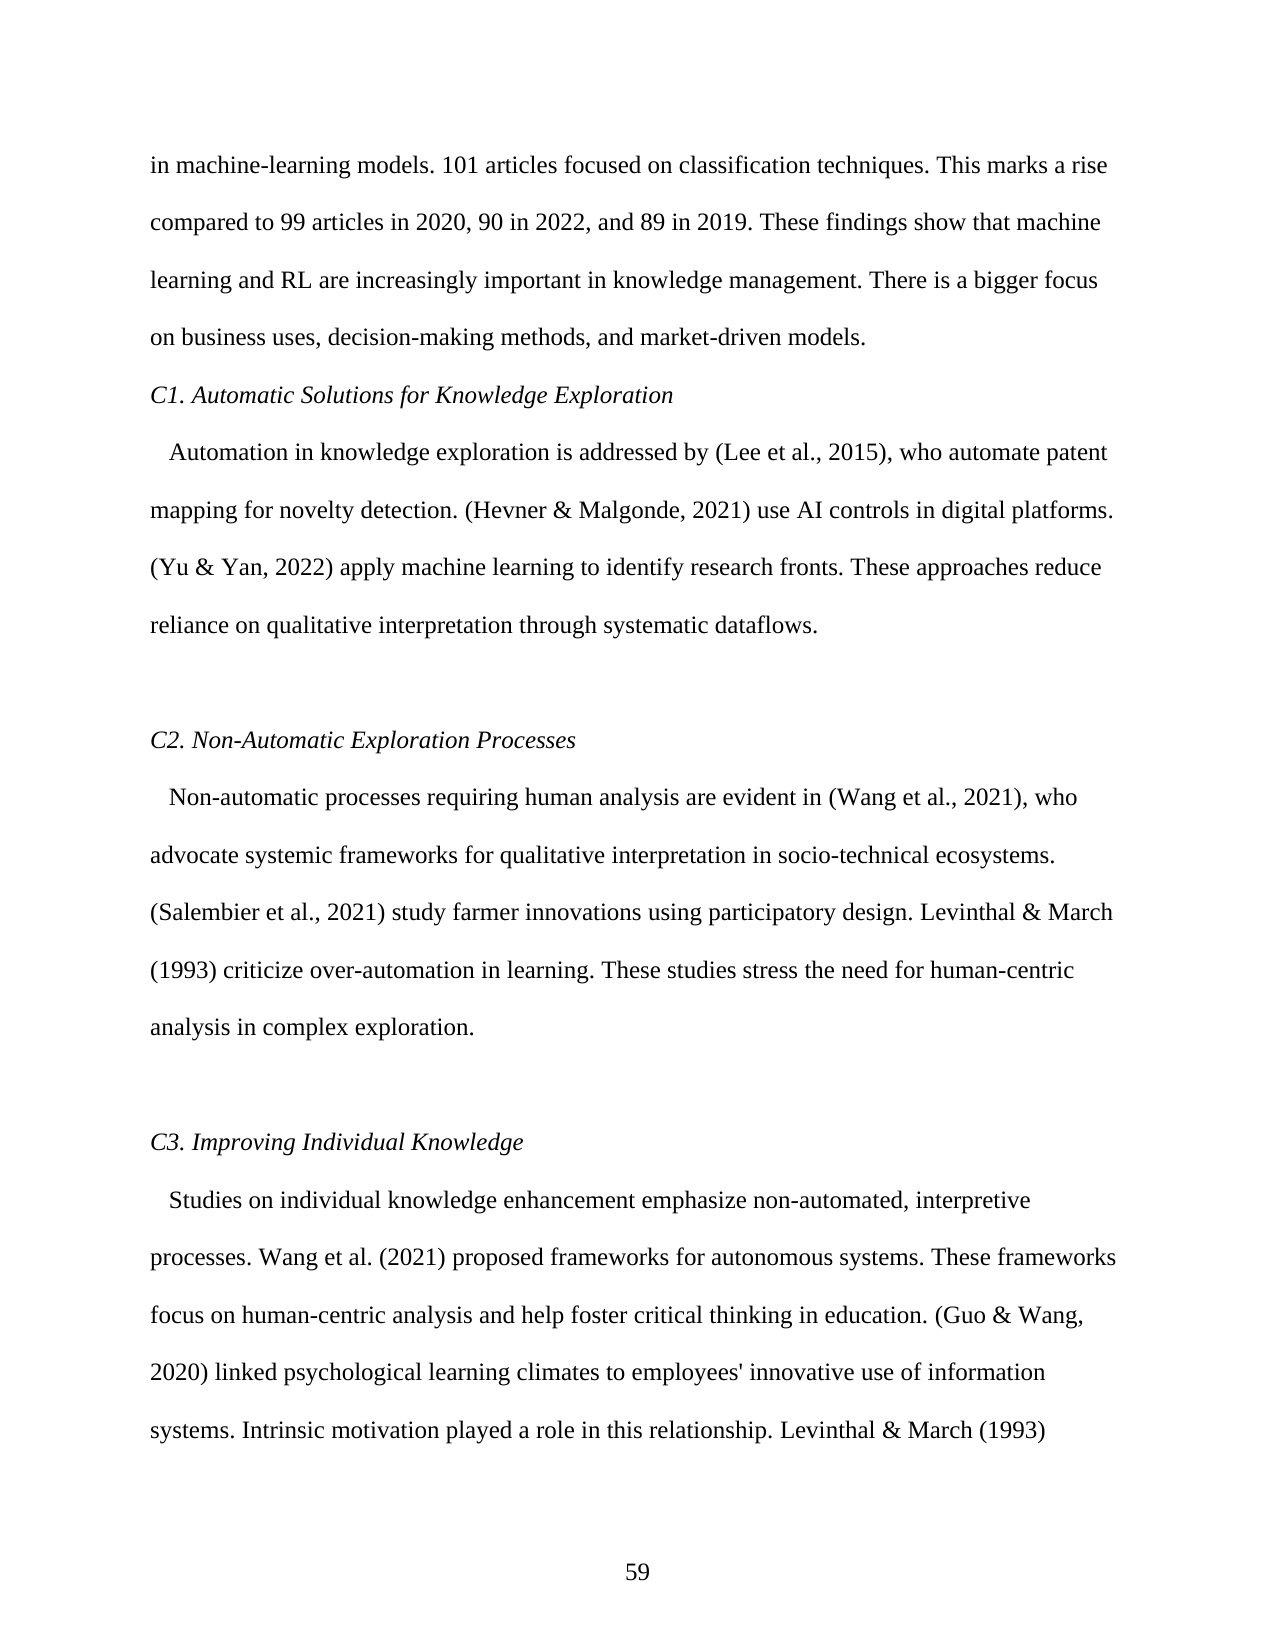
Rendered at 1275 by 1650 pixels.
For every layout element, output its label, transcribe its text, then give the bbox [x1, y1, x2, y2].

text C3. Improving Individual Knowledge [150, 1127, 1125, 1156]
text Automation in knowledge exploration is addressed by (Lee et al., 2015), who automate patent mapping for novelty detection. (Hevner & Malgonde, 2021) use AI controls in digital platforms. (Yu & Yan, 2022) apply machine learning to identify research fronts. These approaches reduce reliance on qualitative interpretation through systematic dataflows. [150, 437, 1125, 639]
text Non-automatic processes requiring human analysis are evident in (Wang et al., 2021), who advocate systemic frameworks for qualitative interpretation in socio-technical ecosystems. (Salembier et al., 2021) study farmer innovations using participatory design. Levinthal & March (1993) criticize over-automation in learning. These studies stress the need for human-centric analysis in complex exploration. [150, 782, 1125, 1041]
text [150, 1185, 1125, 1444]
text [150, 150, 1125, 351]
text C1. Automatic Solutions for Knowledge Exploration [150, 380, 1125, 409]
text C2. Non-Automatic Exploration Processes [150, 725, 1125, 754]
